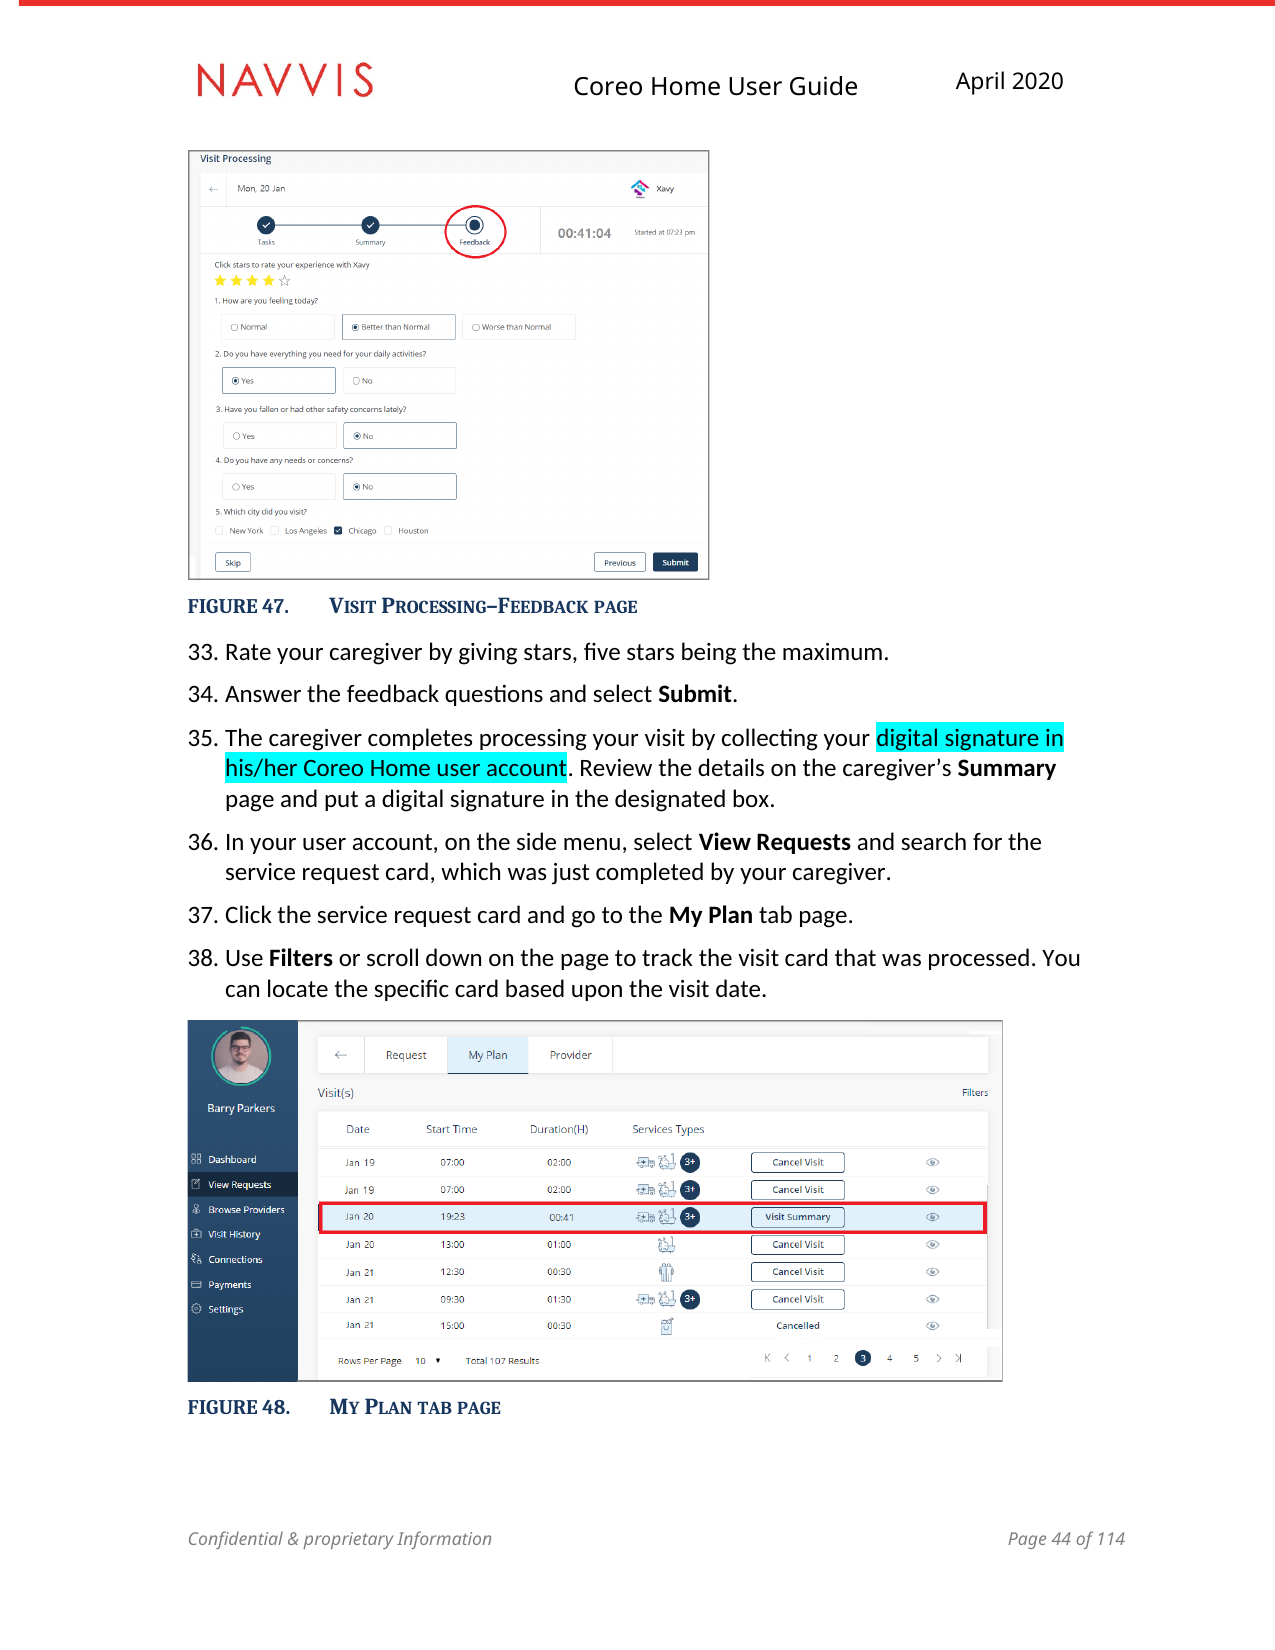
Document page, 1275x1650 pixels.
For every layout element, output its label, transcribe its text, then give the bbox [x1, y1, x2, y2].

list Click the service request card and go to the My Plan tab page. [187, 899, 1087, 930]
list Use Filters or scroll down on the page to track the visit card that was processed. You can locate the specific card based upon the visit date. [187, 942, 1087, 1003]
list In your user account, on the side menu, select View Requests and search for the service request card, which was just completed by your caregiver. [187, 826, 1087, 887]
picture [187, 150, 710, 581]
text Visit Processing–Feedback page [187, 593, 1087, 619]
list Answer the feedback questions and select Submit. [187, 679, 1087, 709]
list Rate your caregiver by giving stars, five stars being the maximum. [187, 636, 1087, 666]
text My Plan tab page [187, 1394, 1087, 1421]
list The caregiver completes processing your visit by collecting your digital signature in his/her Coreo Home user account. Review the details on the caregiver’s Summary page and put a digital signature in the designated box. [187, 722, 1087, 813]
picture [187, 1020, 1003, 1382]
picture [187, 55, 383, 104]
